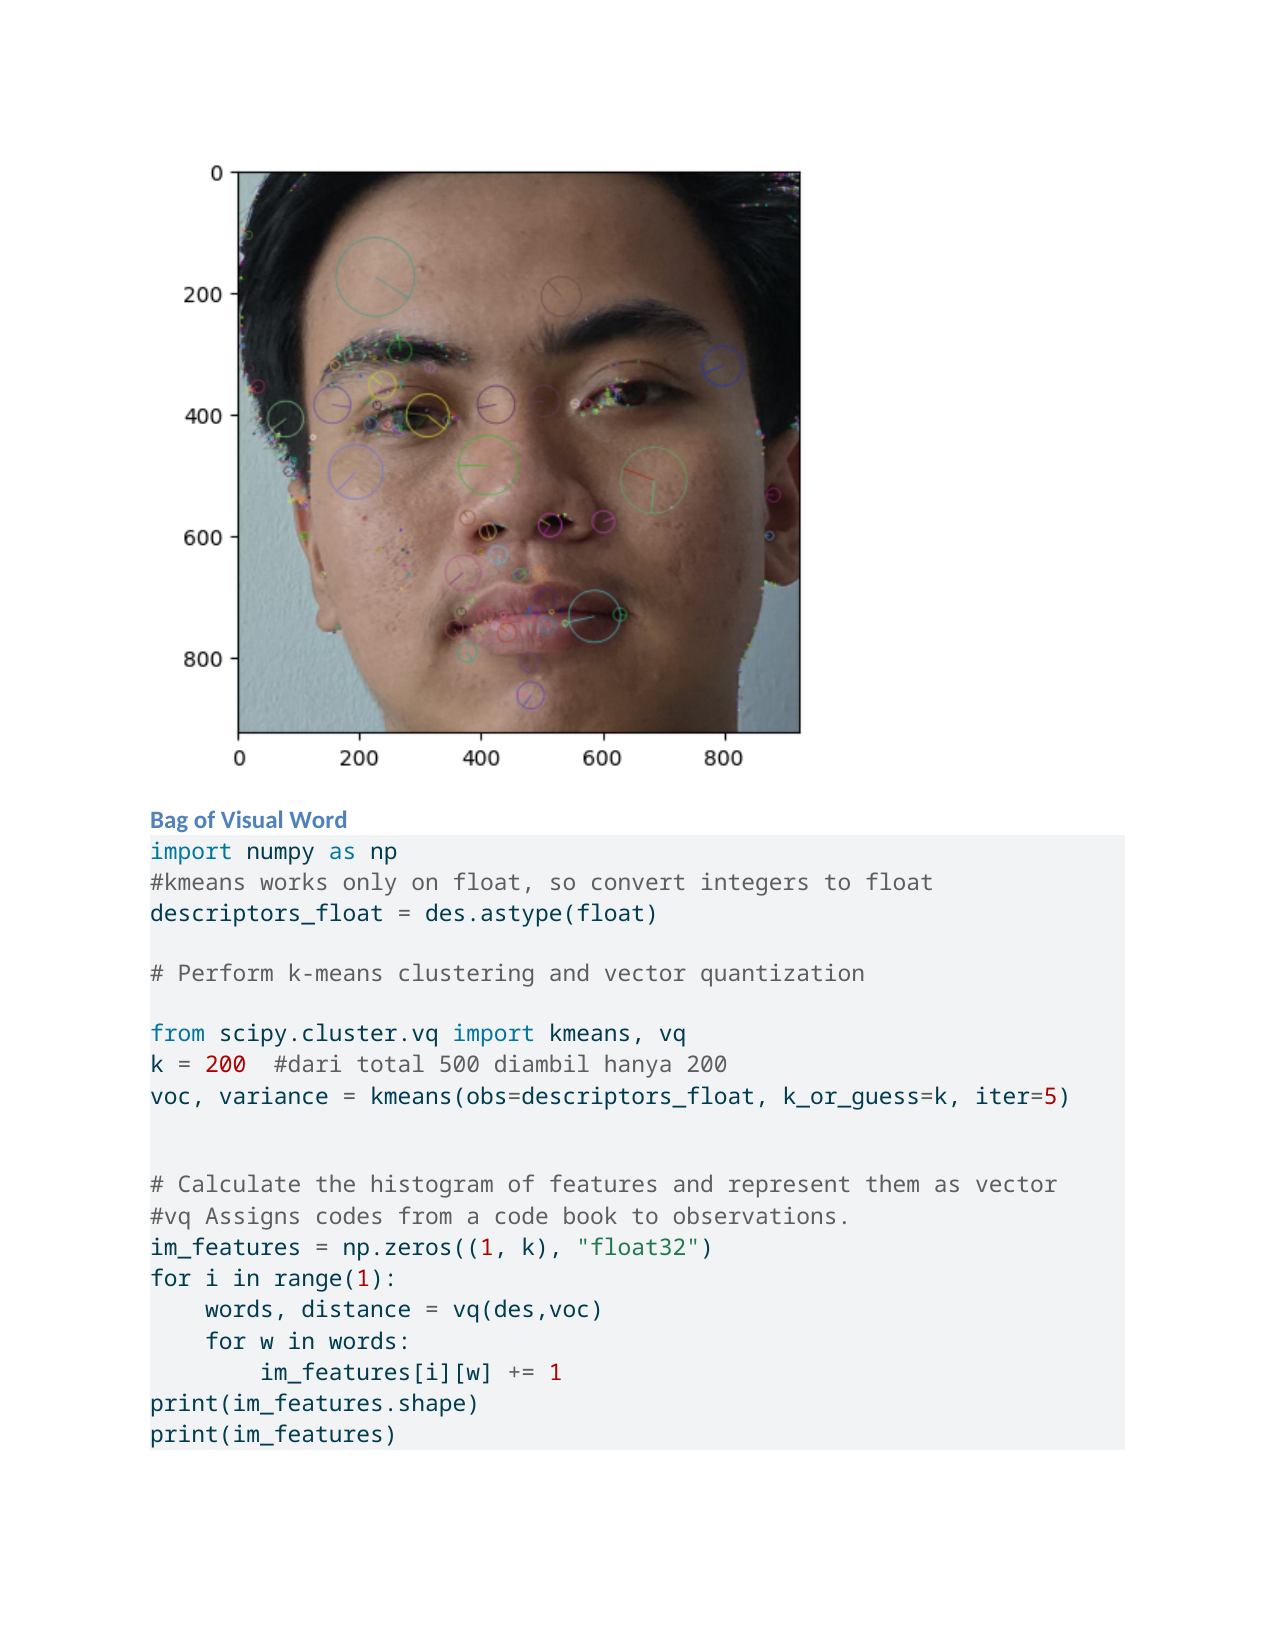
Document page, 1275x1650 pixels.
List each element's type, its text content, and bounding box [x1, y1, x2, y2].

subtitle Bag of Visual Word [150, 804, 1125, 835]
picture [168, 150, 813, 784]
text import numpy as np #kmeans works only on float, so convert integers to float descriptors_float = des.astype(float) # Perform k-means clustering and vector quantization from scipy.cluster.vq import kmeans, vq k = 200 #dari total 500 diambil hanya 200 voc, variance = kmeans(obs=descriptors_float, k_or_guess=k, iter=5) # Calculate the histogram of features and represent them as vector #vq Assigns codes from a code book to observations. im_features = np.zeros((1, k), "float32") for i in range(1): words, distance = vq(des,voc) for w in words: im_features[i][w] += 1 print(im_features.shape) print(im_features) [150, 835, 1125, 1450]
